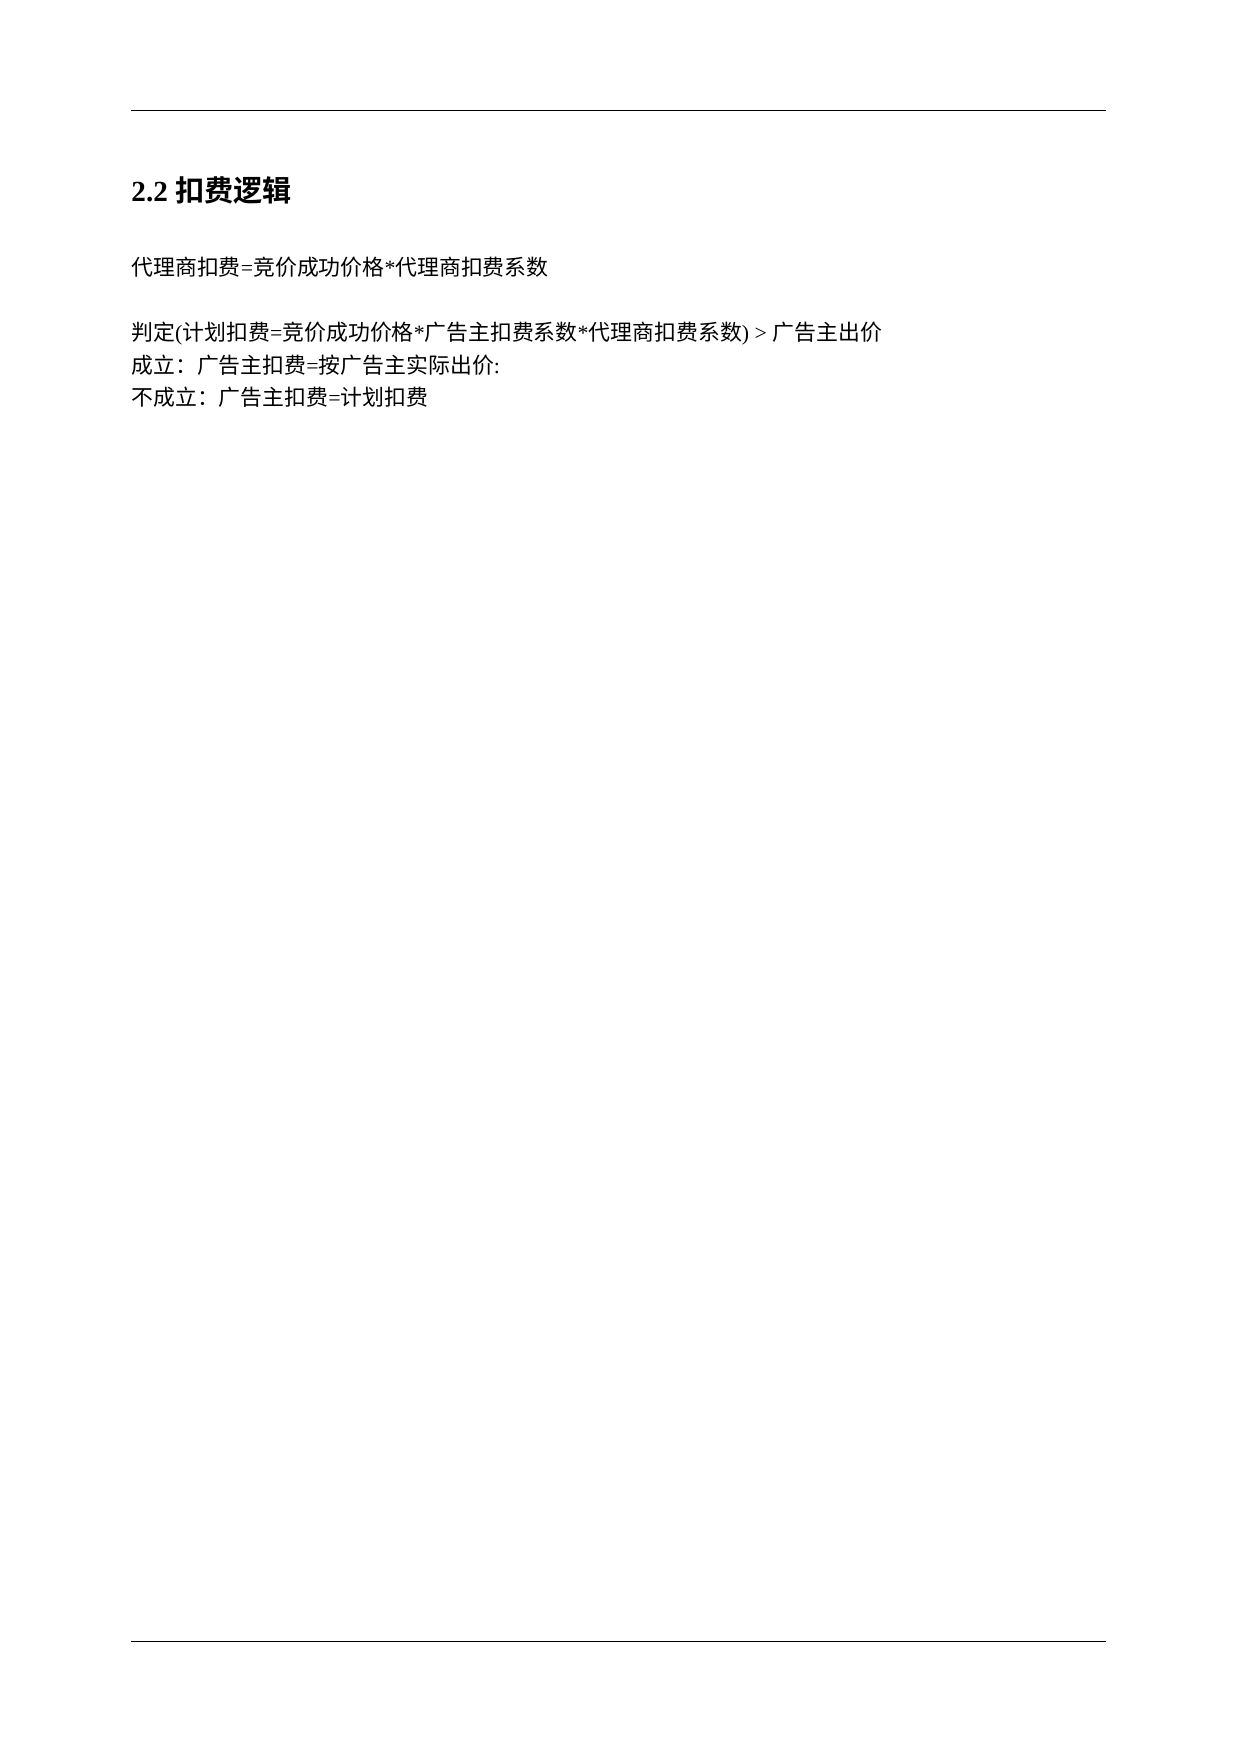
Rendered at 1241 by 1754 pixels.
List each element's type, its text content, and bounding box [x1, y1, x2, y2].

text 不成立：广告主扣费=计划扣费 [131, 380, 1106, 412]
subtitle 扣费逻辑 [131, 156, 1106, 221]
text 成立：广告主扣费=按广告主实际出价: [131, 347, 1106, 380]
text 代理商扣费=竞价成功价格*代理商扣费系数 [131, 250, 1106, 282]
text 判定(计划扣费=竞价成功价格*广告主扣费系数*代理商扣费系数) > 广告主出价 [131, 315, 1106, 347]
